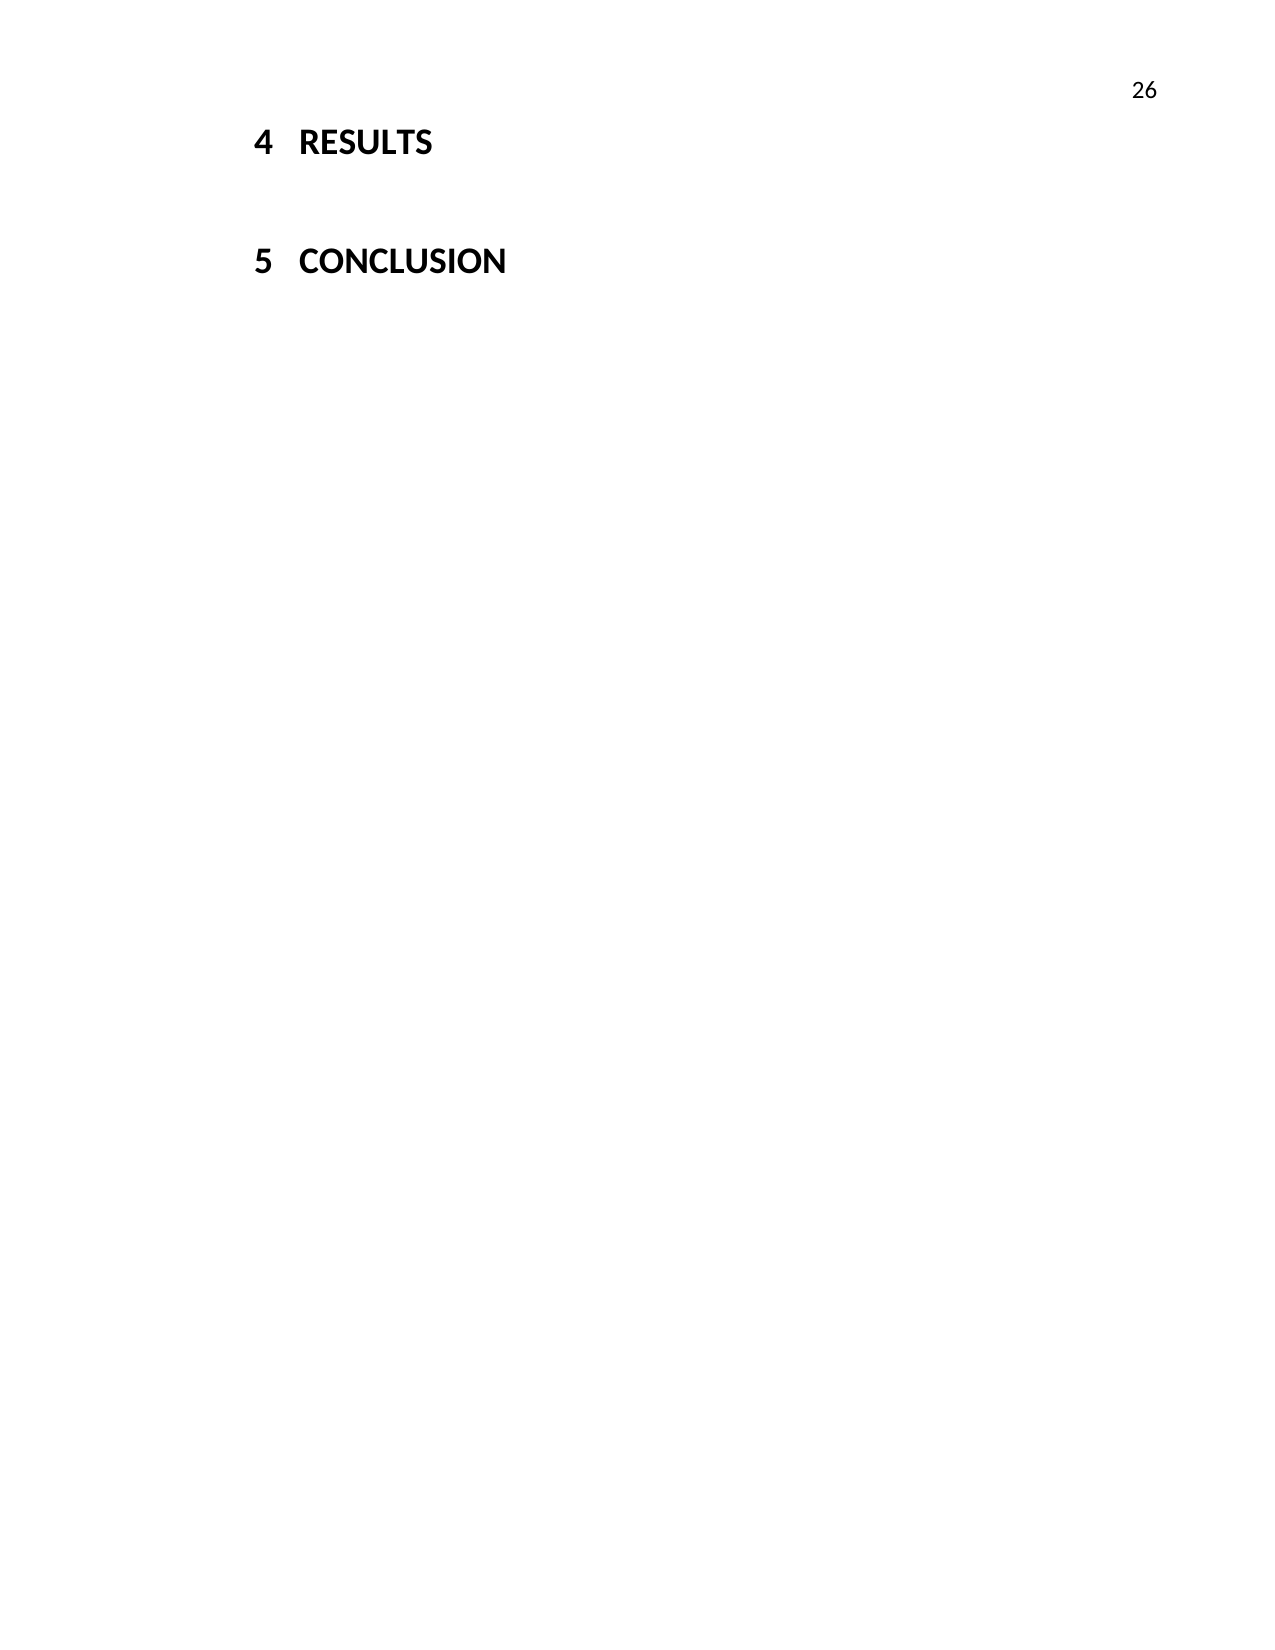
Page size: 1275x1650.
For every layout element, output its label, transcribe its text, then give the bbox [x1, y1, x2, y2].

subtitle Results [254, 118, 1157, 164]
subtitle Conclusion [254, 237, 1157, 283]
